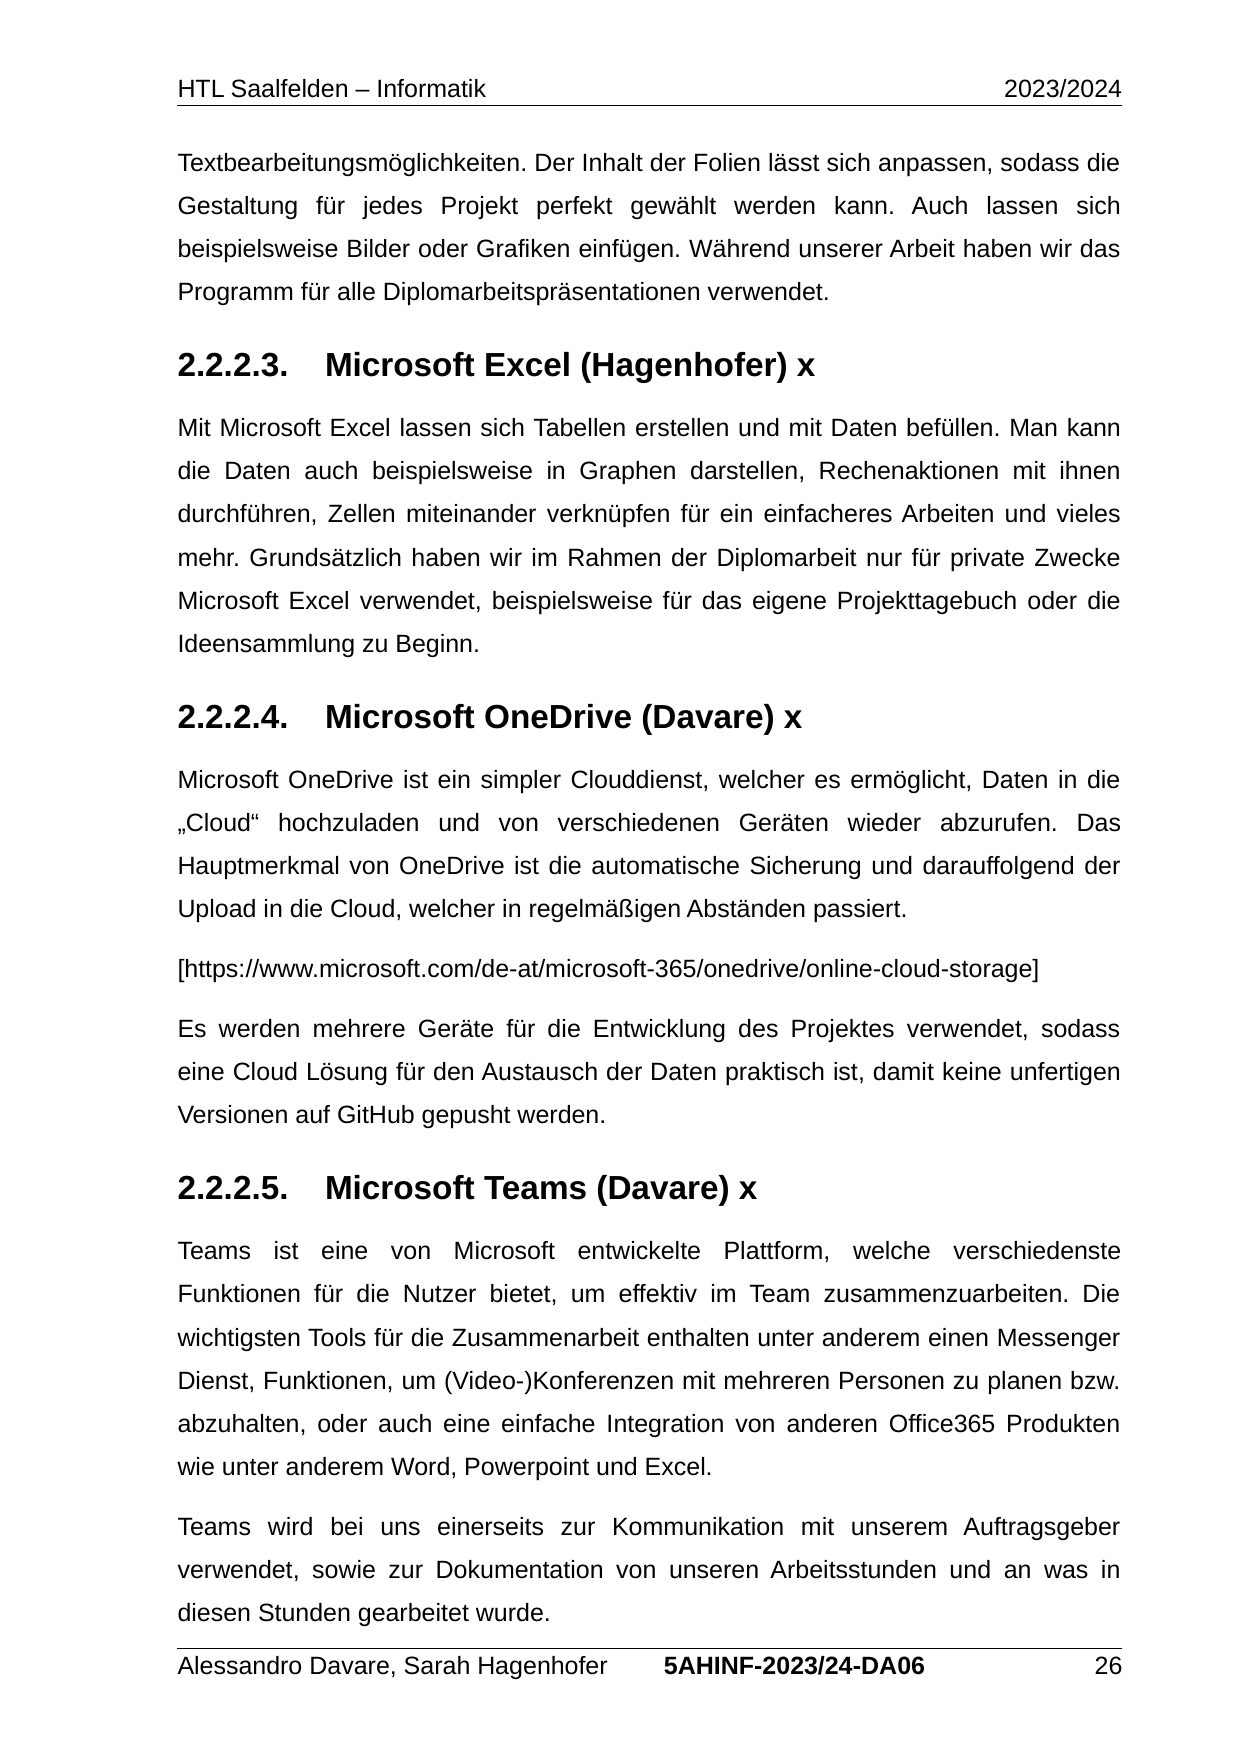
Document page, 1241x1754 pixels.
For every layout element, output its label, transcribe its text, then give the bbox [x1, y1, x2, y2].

subtitle Microsoft Teams (Davare) x [177, 1168, 1122, 1207]
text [177, 148, 1122, 306]
text Mit Microsoft Excel lassen sich Tabellen erstellen und mit Daten befüllen. Man kann die Daten auch beispielsweise in Graphen darstellen, Rechenaktionen mit ihnen durchführen, Zellen miteinander verknüpfen für ein einfacheres Arbeiten und vieles mehr. Grundsätzlich haben wir im Rahmen der Diplomarbeit nur für private Zwecke Microsoft Excel verwendet, beispielsweise für das eigene Projekttagebuch oder die Ideensammlung zu Beginn. [177, 413, 1122, 658]
subtitle Microsoft Excel (Hagenhofer) x [177, 345, 1122, 384]
text Teams ist eine von Microsoft entwickelte Plattform, welche verschiedenste Funktionen für die Nutzer bietet, um effektiv im Team zusammenzuarbeiten. Die wichtigsten Tools für die Zusammenarbeit enthalten unter anderem einen Messenger Dienst, Funktionen, um (Video-)Konferenzen mit mehreren Personen zu planen bzw. abzuhalten, oder auch eine einfache Integration von anderen Office365 Produkten wie unter anderem Word, Powerpoint und Excel. [177, 1236, 1122, 1481]
subtitle Microsoft OneDrive (Davare) x [177, 697, 1122, 735]
text Microsoft OneDrive ist ein simpler Clouddienst, welcher es ermöglicht, Daten in die „Cloud“ hochzuladen und von verschiedenen Geräten wieder abzurufen. Das Hauptmerkmal von OneDrive ist die automatische Sicherung und darauffolgend der Upload in die Cloud, welcher in regelmäßigen Abständen passiert. [177, 765, 1122, 923]
text [https://www.microsoft.com/de-at/microsoft-365/onedrive/online-cloud-storage] [177, 954, 1122, 983]
text Teams wird bei uns einerseits zur Kommunikation mit unserem Auftragsgeber verwendet, sowie zur Dokumentation von unseren Arbeitsstunden und an was in diesen Stunden gearbeitet wurde. [177, 1512, 1122, 1627]
text Es werden mehrere Geräte für die Entwicklung des Projektes verwendet, sodass eine Cloud Lösung für den Austausch der Daten praktisch ist, damit keine unfertigen Versionen auf GitHub gepusht werden. [177, 1014, 1122, 1129]
